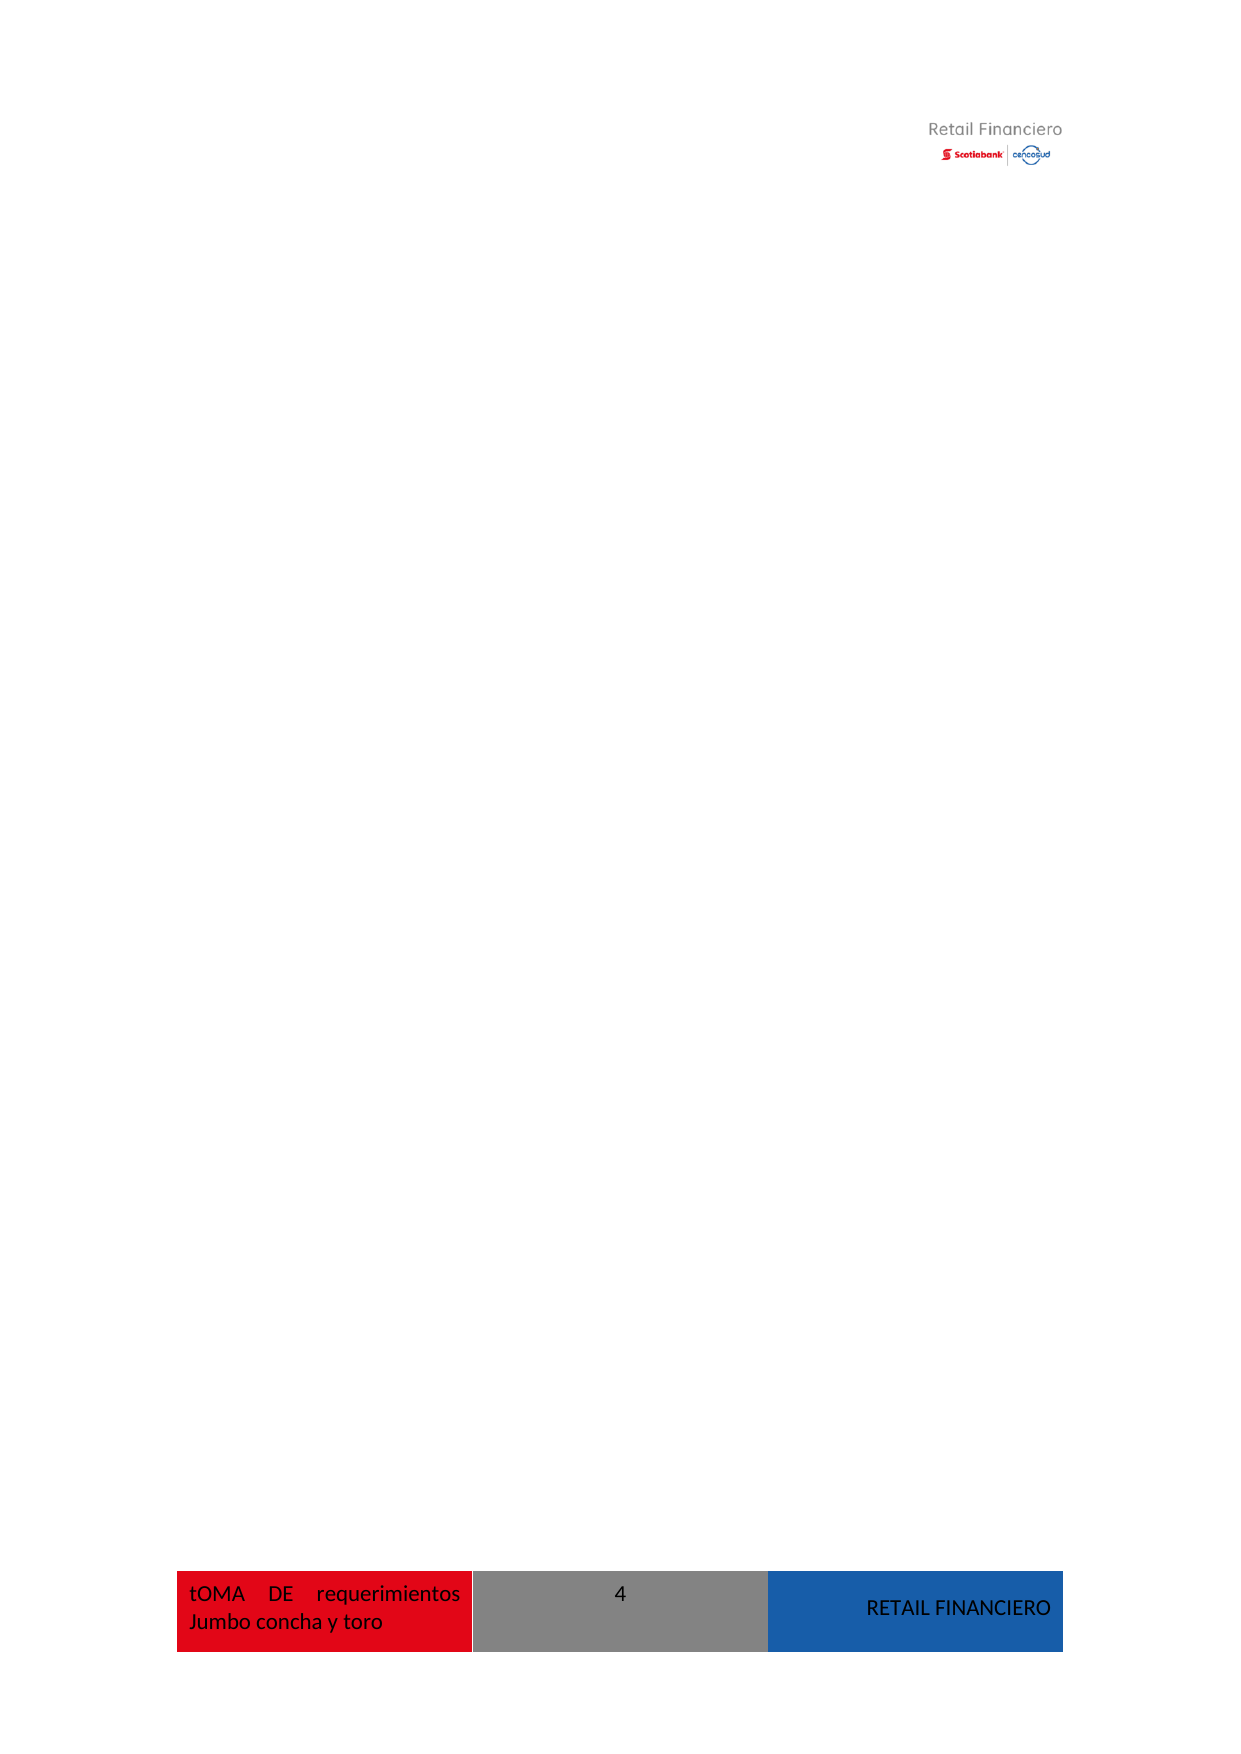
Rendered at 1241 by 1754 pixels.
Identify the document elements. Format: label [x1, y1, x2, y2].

picture [925, 73, 1064, 212]
